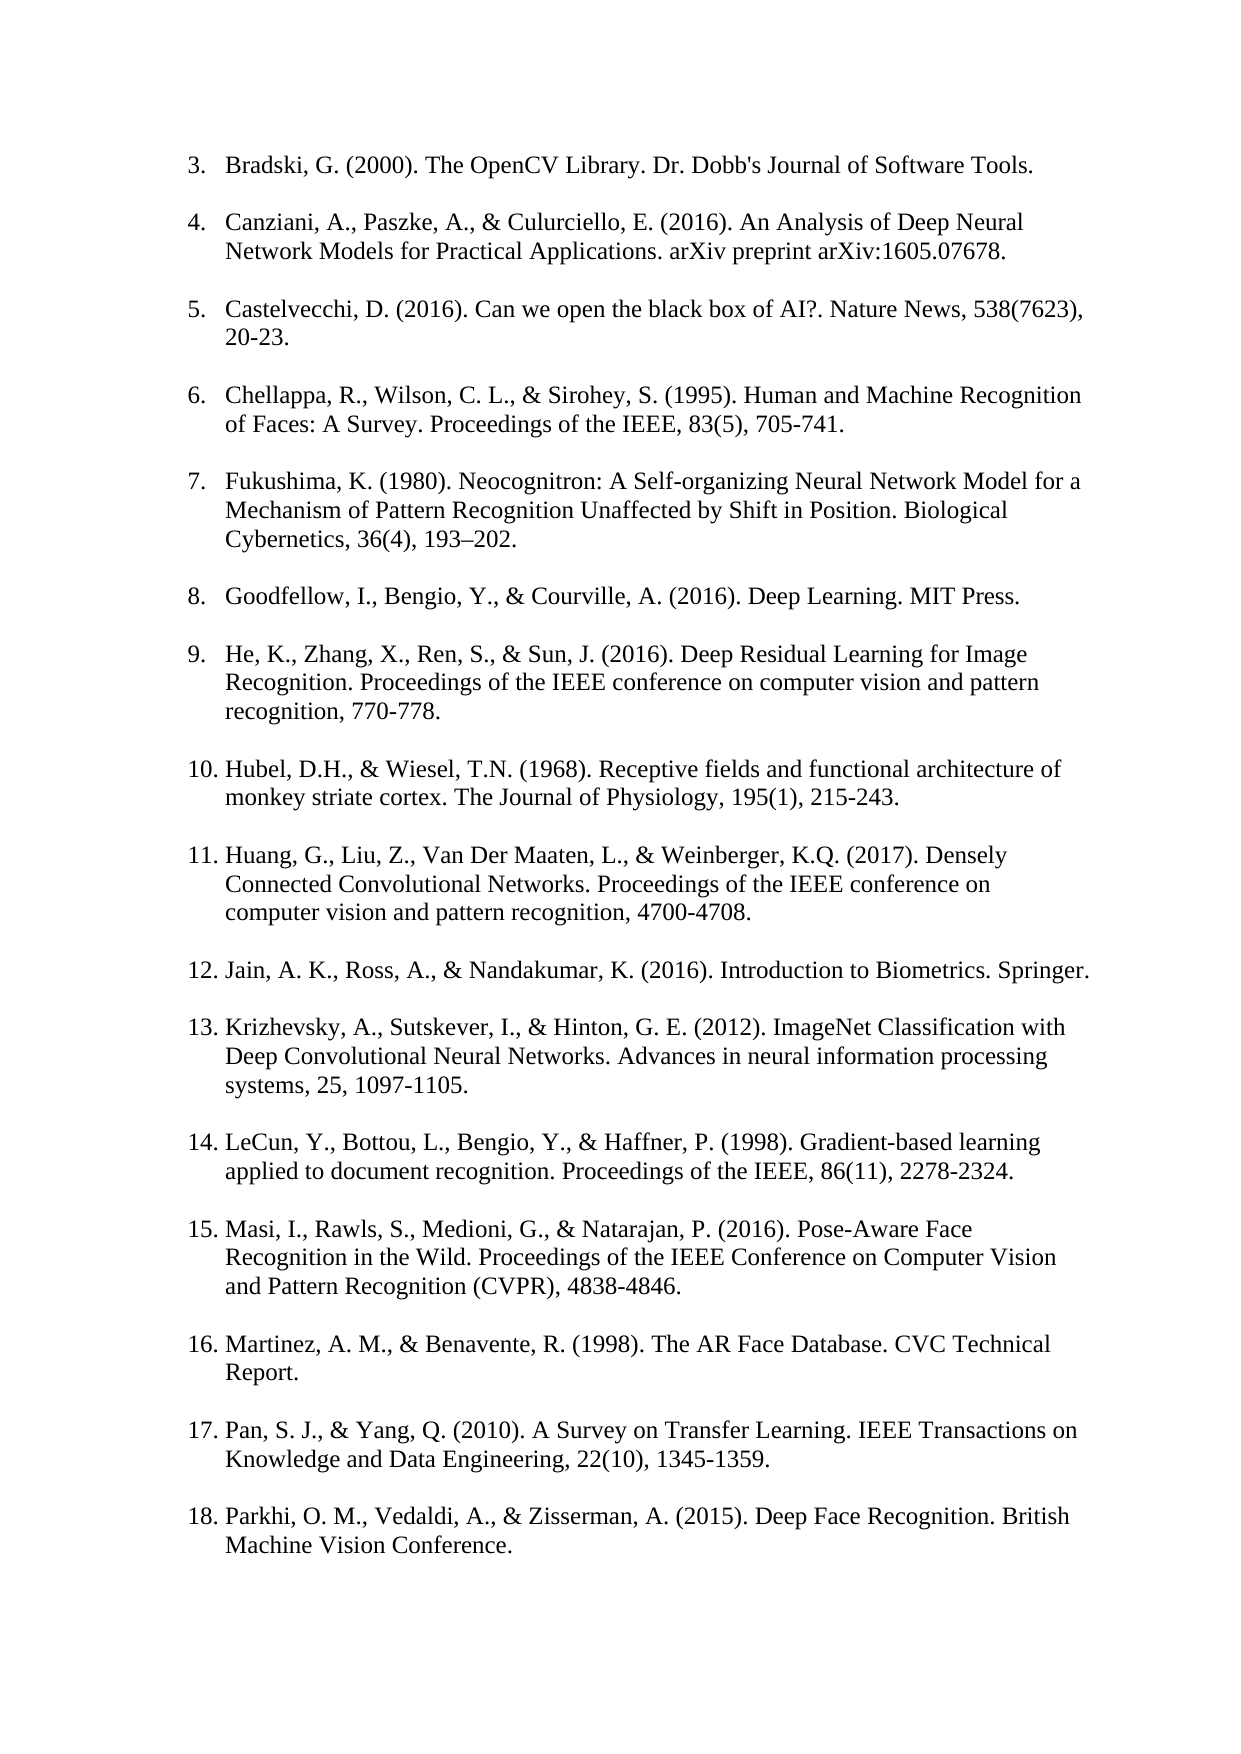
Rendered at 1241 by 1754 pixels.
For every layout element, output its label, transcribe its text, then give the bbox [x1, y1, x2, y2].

list LeCun, Y., Bottou, L., Bengio, Y., & Haffner, P. (1998). Gradient-based learning applied to document recognition. Proceedings of the IEEE, 86(11), 2278-2324. [187, 1127, 1090, 1185]
list Jain, A. K., Ross, A., & Nandakumar, K. (2016). Introduction to Biometrics. Springer. [187, 955, 1090, 984]
list Martinez, A. M., & Benavente, R. (1998). The AR Face Database. CVC Technical Report. [187, 1329, 1090, 1386]
list Parkhi, O. M., Vedaldi, A., & Zisserman, A. (2015). Deep Face Recognition. British Machine Vision Conference. [187, 1501, 1090, 1559]
list Goodfellow, I., Bengio, Y., & Courville, A. (2016). Deep Learning. MIT Press. [187, 581, 1090, 610]
list Hubel, D.H., & Wiesel, T.N. (1968). Receptive fields and functional architecture of monkey striate cortex. The Journal of Physiology, 195(1), 215-243. [187, 754, 1090, 811]
list Canziani, A., Paszke, A., & Culurciello, E. (2016). An Analysis of Deep Neural Network Models for Practical Applications. arXiv preprint arXiv:1605.07678. [187, 207, 1090, 265]
list Krizhevsky, A., Sutskever, I., & Hinton, G. E. (2012). ImageNet Classification with Deep Convolutional Neural Networks. Advances in neural information processing systems, 25, 1097-1105. [187, 1012, 1090, 1099]
list Castelvecchi, D. (2016). Can we open the black box of AI?. Nature News, 538(7623), 20-23. [187, 294, 1090, 351]
list Pan, S. J., & Yang, Q. (2010). A Survey on Transfer Learning. IEEE Transactions on Knowledge and Data Engineering, 22(10), 1345-1359. [187, 1415, 1090, 1472]
list Masi, I., Rawls, S., Medioni, G., & Natarajan, P. (2016). Pose-Aware Face Recognition in the Wild. Proceedings of the IEEE Conference on Computer Vision and Pattern Recognition (CVPR), 4838-4846. [187, 1214, 1090, 1300]
list He, K., Zhang, X., Ren, S., & Sun, J. (2016). Deep Residual Learning for Image Recognition. Proceedings of the IEEE conference on computer vision and pattern recognition, 770-778. [187, 639, 1090, 725]
list Fukushima, K. (1980). Neocognitron: A Self-organizing Neural Network Model for a Mechanism of Pattern Recognition Unaffected by Shift in Position. Biological Cybernetics, 36(4), 193–202. [187, 466, 1090, 552]
list Huang, G., Liu, Z., Van Der Maaten, L., & Weinberger, K.Q. (2017). Densely Connected Convolutional Networks. Proceedings of the IEEE conference on computer vision and pattern recognition, 4700-4708. [187, 840, 1090, 926]
list Chellappa, R., Wilson, C. L., & Sirohey, S. (1995). Human and Machine Recognition of Faces: A Survey. Proceedings of the IEEE, 83(5), 705-741. [187, 380, 1090, 437]
list Bradski, G. (2000). The OpenCV Library. Dr. Dobb's Journal of Software Tools. [187, 150, 1090, 179]
